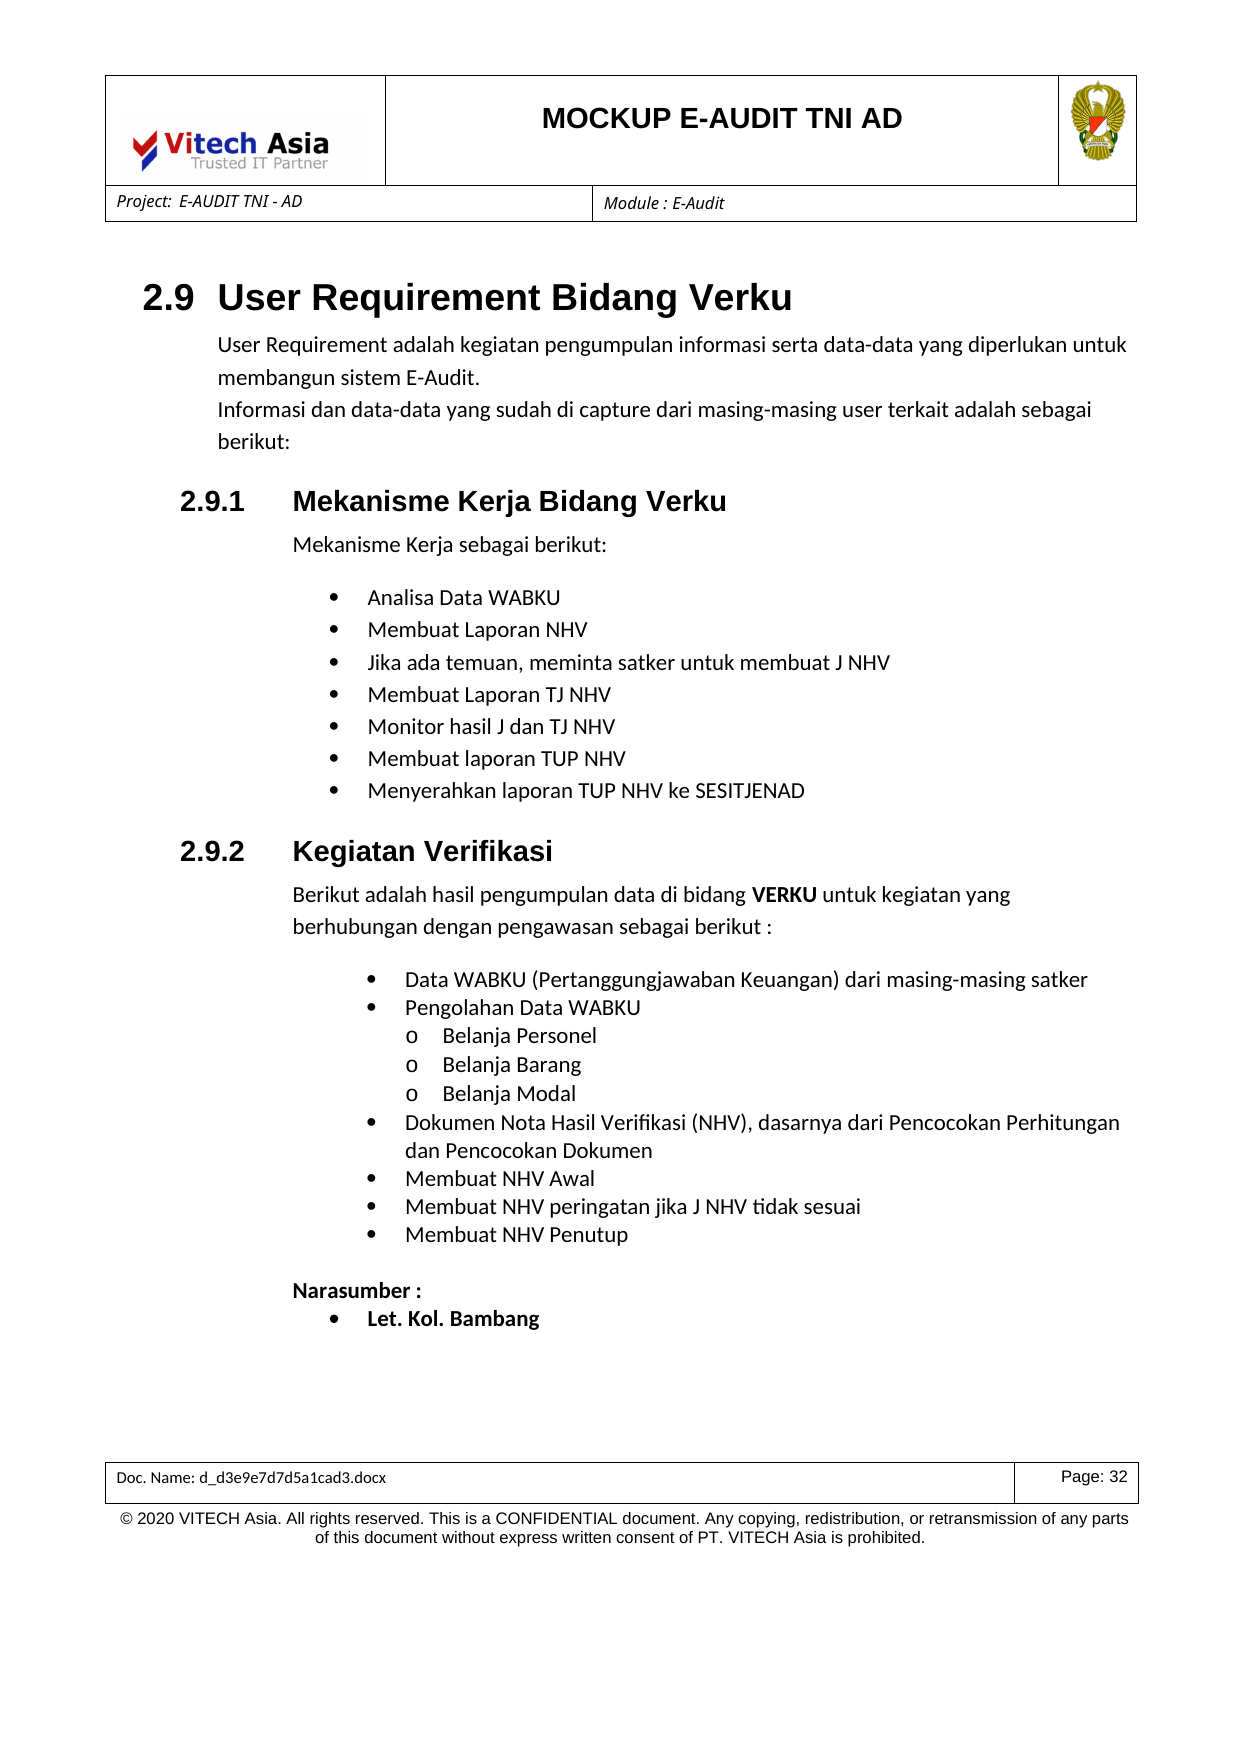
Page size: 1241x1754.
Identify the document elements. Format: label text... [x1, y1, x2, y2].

list Monitor hasil J dan TJ NHV [330, 712, 1135, 740]
list Belanja Personel [405, 1021, 1135, 1050]
text Mekanisme Kerja sebagai berikut: [292, 530, 1135, 558]
list Belanja Modal [405, 1079, 1135, 1108]
list Dokumen Nota Hasil Verifikasi (NHV), dasarnya dari Pencocokan Perhitungan dan Pencocokan Dokumen [367, 1108, 1135, 1164]
list Let. Kol. Bambang [330, 1304, 1135, 1333]
list Membuat laporan TUP NHV [330, 744, 1135, 772]
list Membuat NHV Awal [367, 1164, 1135, 1192]
list Pengolahan Data WABKU [367, 993, 1135, 1021]
list Menyerahkan laporan TUP NHV ke SESITJENAD [330, 776, 1135, 804]
list Belanja Barang [405, 1050, 1135, 1079]
list Membuat Laporan TJ NHV [330, 680, 1135, 708]
picture [116, 115, 372, 185]
text Narasumber : [292, 1277, 1135, 1304]
text Informasi dan data-data yang sudah di capture dari masing-masing user terkait adalah sebagai berikut: [217, 395, 1135, 455]
list Kegiatan Verifikasi [180, 834, 1135, 867]
text Berikut adalah hasil pengumpulan data di bidang VERKU untuk kegiatan yang berhubungan dengan pengawasan sebagai berikut : [292, 880, 1135, 940]
list Mekanisme Kerja Bidang Verku [180, 484, 1135, 518]
list Analisa Data WABKU [330, 583, 1135, 611]
picture [1063, 77, 1132, 164]
list Membuat Laporan NHV [330, 616, 1135, 643]
list Membuat NHV peringatan jika J NHV tidak sesuai [367, 1192, 1135, 1221]
list User Requirement Bidang Verku [142, 275, 1135, 318]
text User Requirement adalah kegiatan pengumpulan informasi serta data-data yang diperlukan untuk membangun sistem E-Audit. [217, 331, 1135, 391]
list Jika ada temuan, meminta satker untuk membuat J NHV [330, 648, 1135, 676]
list Data WABKU (Pertanggungjawaban Keuangan) dari masing-masing satker [367, 965, 1135, 993]
list Membuat NHV Penutup [367, 1221, 1135, 1248]
